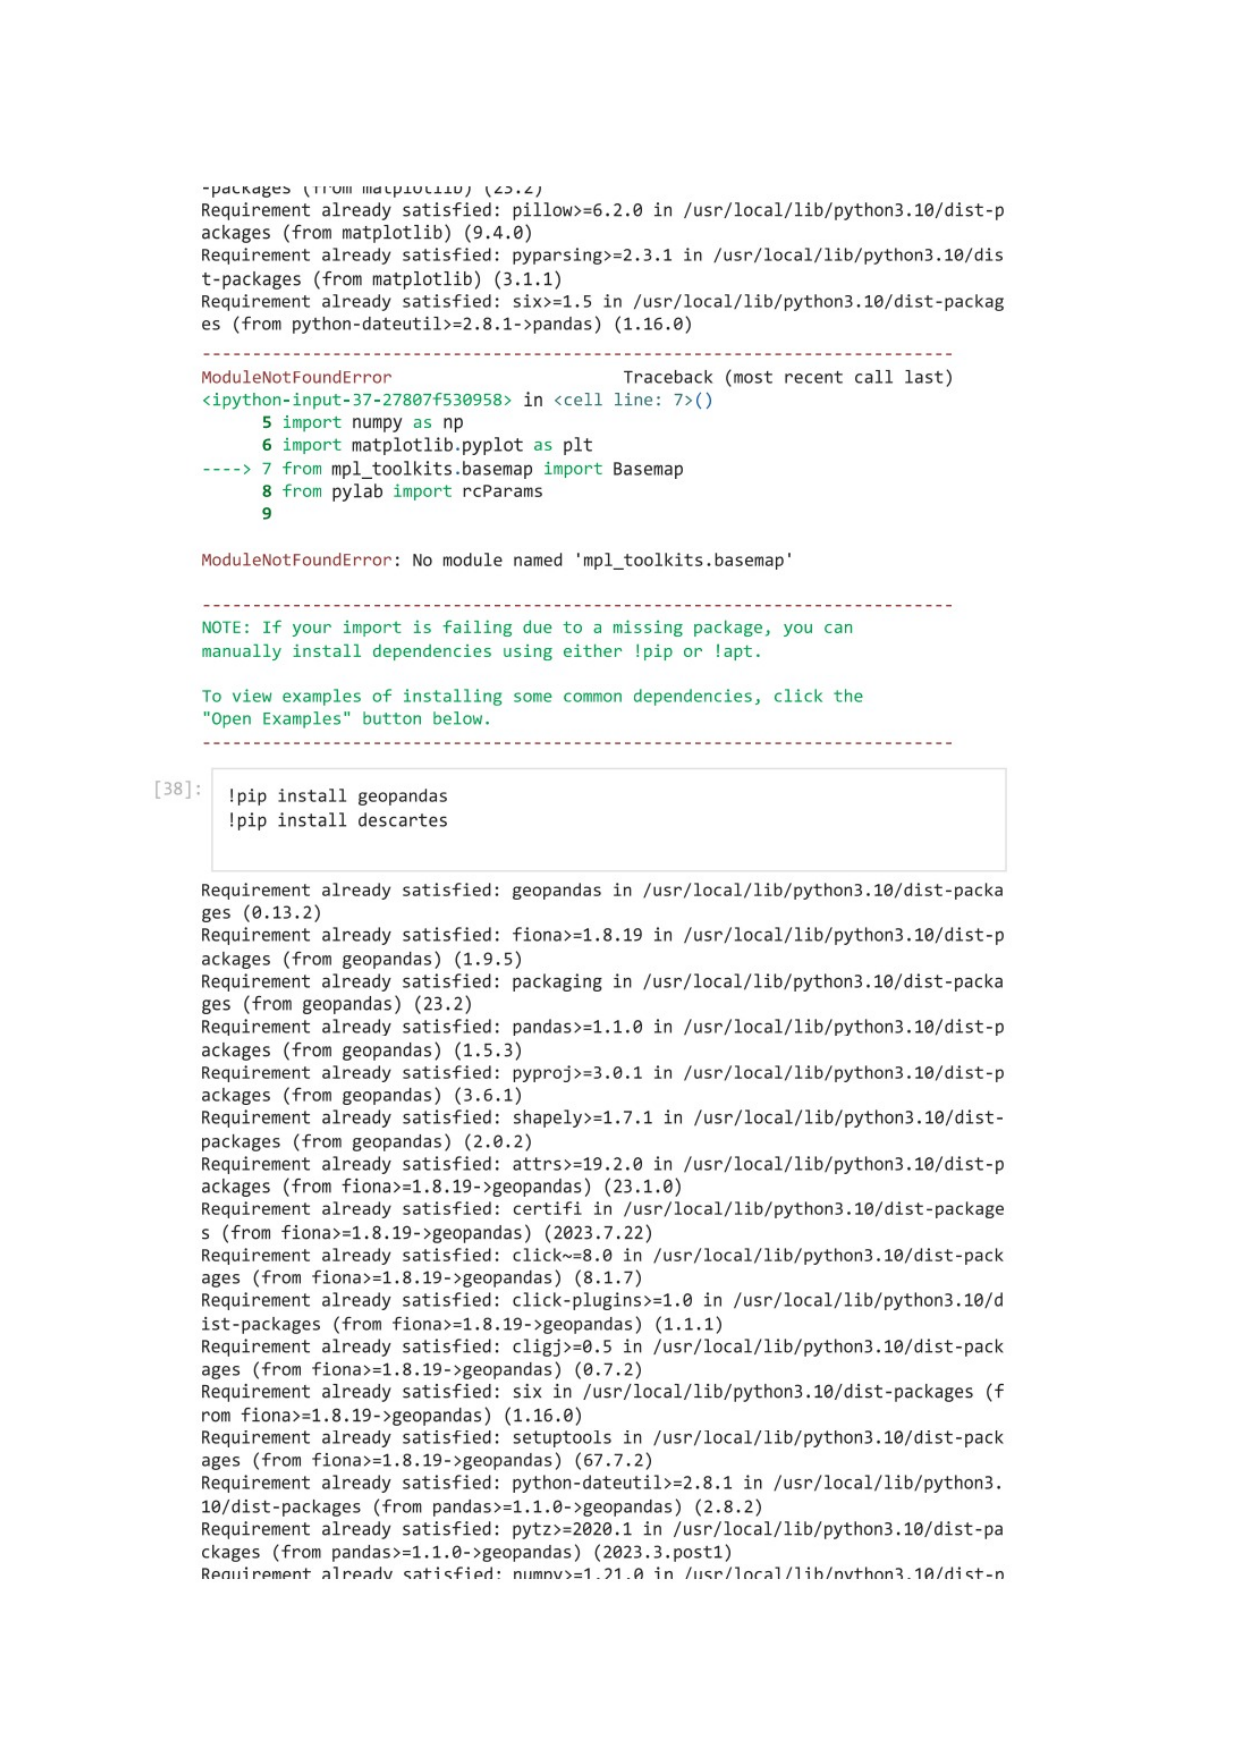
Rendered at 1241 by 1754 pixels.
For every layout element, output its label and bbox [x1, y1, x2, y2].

picture [150, 150, 1048, 1604]
